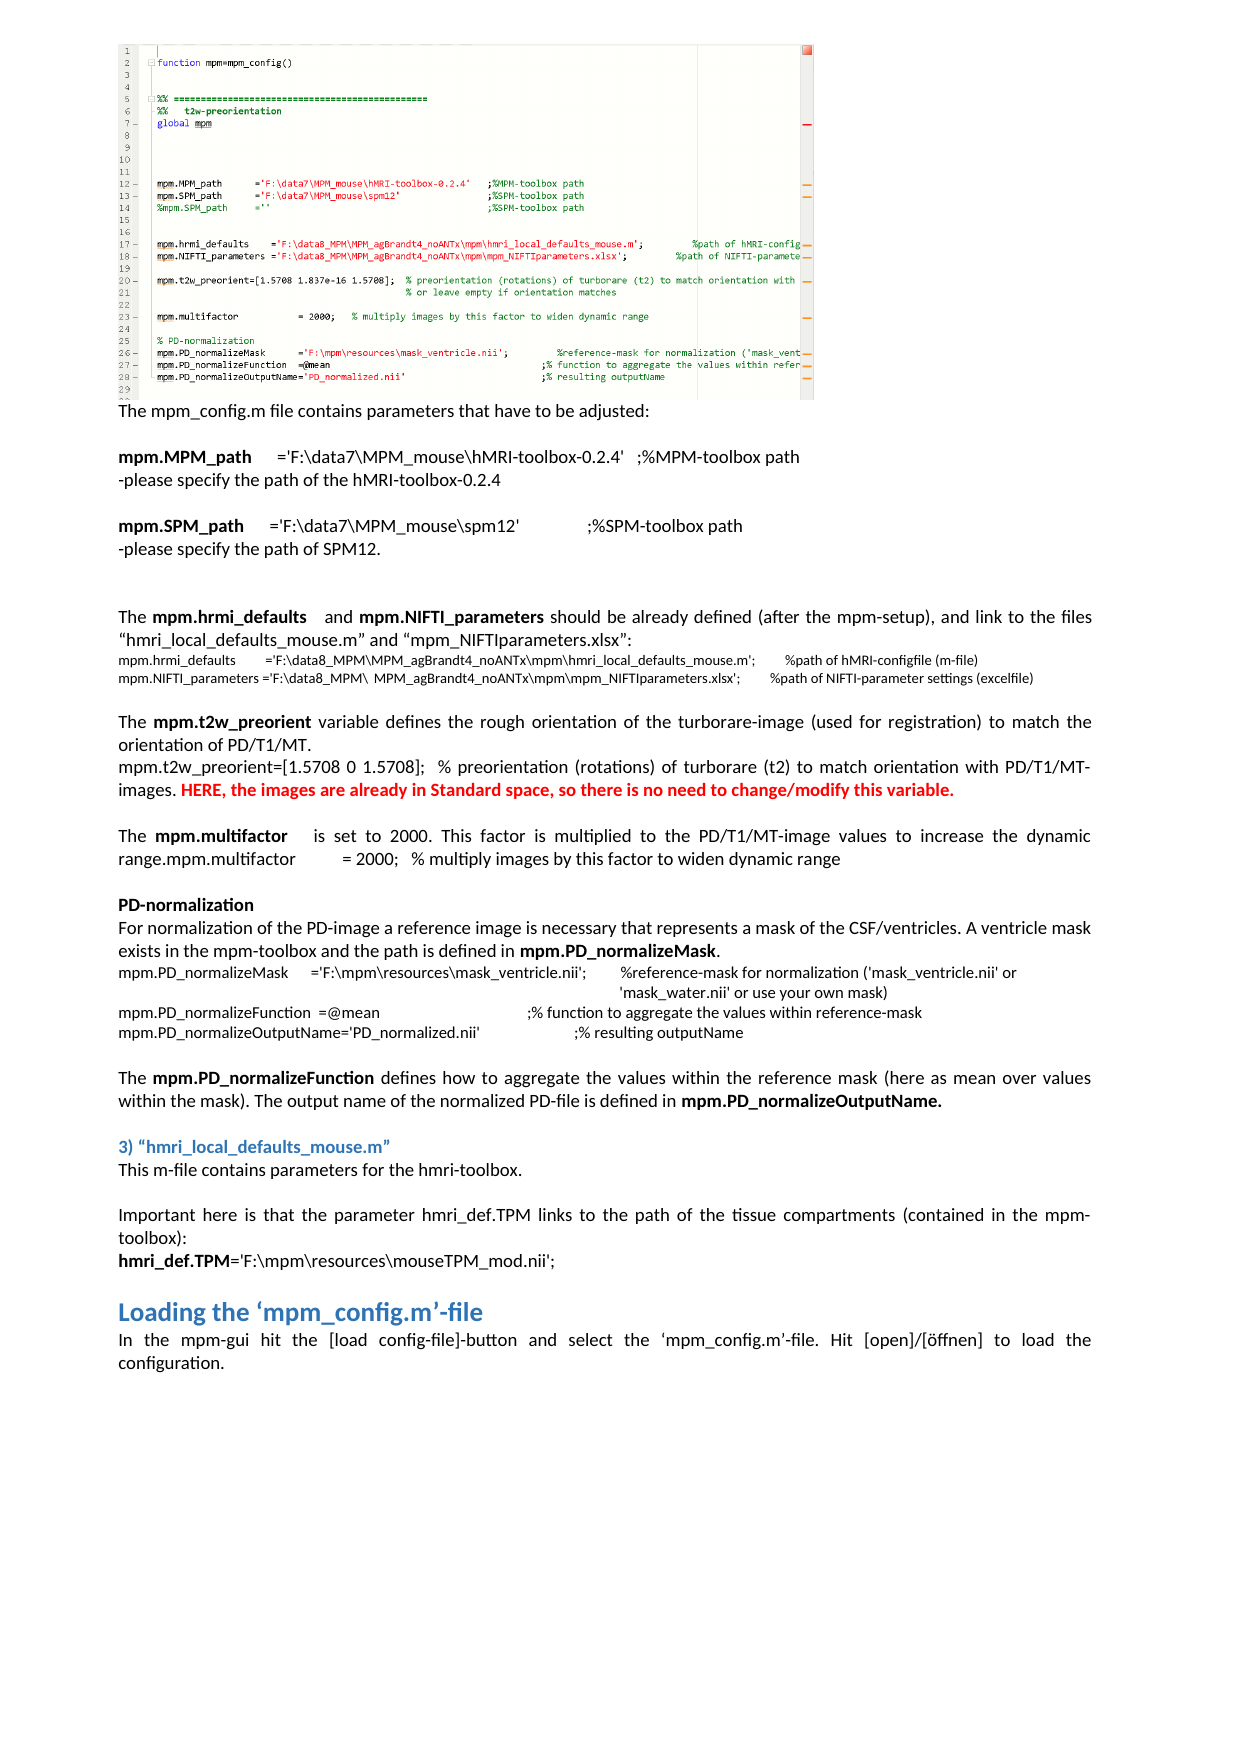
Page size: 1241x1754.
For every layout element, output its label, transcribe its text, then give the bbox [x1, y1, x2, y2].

text mpm.MPM_path ='F:\data7\MPM_mouse\hMRI-toolbox-0.2.4' ;%MPM-toolbox path [118, 445, 1093, 468]
text mpm.PD_normalizeOutputName='PD_normalized.nii' ;% resulting outputName [118, 1023, 1093, 1043]
picture [118, 44, 814, 400]
text mpm.t2w_preorient=[1.5708 0 1.5708]; % preorientation (rotations) of turborare (t2) to match orientation with PD/T1/MT-images. HERE, the images are already in Standard space, so there is no need to change/modify this variable. [118, 756, 1093, 801]
text mpm.hrmi_defaults ='F:\data8_MPM\MPM_agBrandt4_noANTx\mpm\hmri_local_defaults_mouse.m'; %path of hMRI-configfile (m-file) [118, 651, 1093, 669]
text Important here is that the parameter hmri_def.TPM links to the path of the tissue compartments (contained in the mpm-toolbox): [118, 1203, 1093, 1249]
text The mpm.PD_normalizeFunction defines how to aggregate the values within the reference mask (here as mean over values within the mask). The output name of the normalized PD-file is defined in mpm.PD_normalizeOutputName. [118, 1066, 1093, 1112]
text In the mpm-gui hit the [load config-file]-button and select the ‘mpm_config.m’-file. Hit [open]/[öffnen] to load the configuration. [118, 1328, 1093, 1374]
text 3) “hmri_local_defaults_mouse.m” [118, 1135, 1093, 1158]
text -please specify the path of the hMRI-toolbox-0.2.4 [118, 468, 1093, 491]
text The mpm.hrmi_defaults and mpm.NIFTI_parameters should be already defined (after the mpm-setup), and link to the files “hmri_local_defaults_mouse.m” and “mpm_NIFTIparameters.xlsx”: [118, 605, 1093, 651]
text Loading the ‘mpm_config.m’-file [118, 1295, 1093, 1328]
text hmri_def.TPM='F:\mpm\resources\mouseTPM_mod.nii'; [118, 1249, 1093, 1272]
text For normalization of the PD-image a reference image is necessary that represents a mask of the CSF/ventricles. A ventricle mask exists in the mpm-toolbox and the path is defined in mpm.PD_normalizeMask. [118, 916, 1093, 962]
text This m-file contains parameters for the hmri-toolbox. [118, 1158, 1093, 1181]
text The mpm.t2w_preorient variable defines the rough orientation of the turborare-image (used for registration) to match the orientation of PD/T1/MT. [118, 710, 1093, 756]
text -please specify the path of SPM12. [118, 537, 1093, 559]
text mpm.PD_normalizeFunction =@mean ;% function to aggregate the values within reference-mask [118, 1002, 1093, 1023]
text mpm.PD_normalizeMask ='F:\mpm\resources\mask_ventricle.nii'; %reference-mask for normalization ('mask_ventricle.nii' or [118, 962, 1093, 982]
text mpm.NIFTI_parameters ='F:\data8_MPM\ MPM_agBrandt4_noANTx\mpm\mpm_NIFTIparameters.xlsx'; %path of NIFTI-parameter settings (excelfile) [118, 669, 1093, 687]
text 'mask_water.nii' or use your own mask) [118, 982, 1093, 1002]
text The mpm.multifactor is set to 2000. This factor is multiplied to the PD/T1/MT-image values to increase the dynamic range.mpm.multifactor = 2000; % multiply images by this factor to widen dynamic range [118, 824, 1093, 870]
text PD-normalization [118, 893, 1093, 916]
text The mpm_config.m file contains parameters that have to be adjusted: [118, 399, 1093, 422]
text mpm.SPM_path ='F:\data7\MPM_mouse\spm12' ;%SPM-toolbox path [118, 514, 1093, 537]
